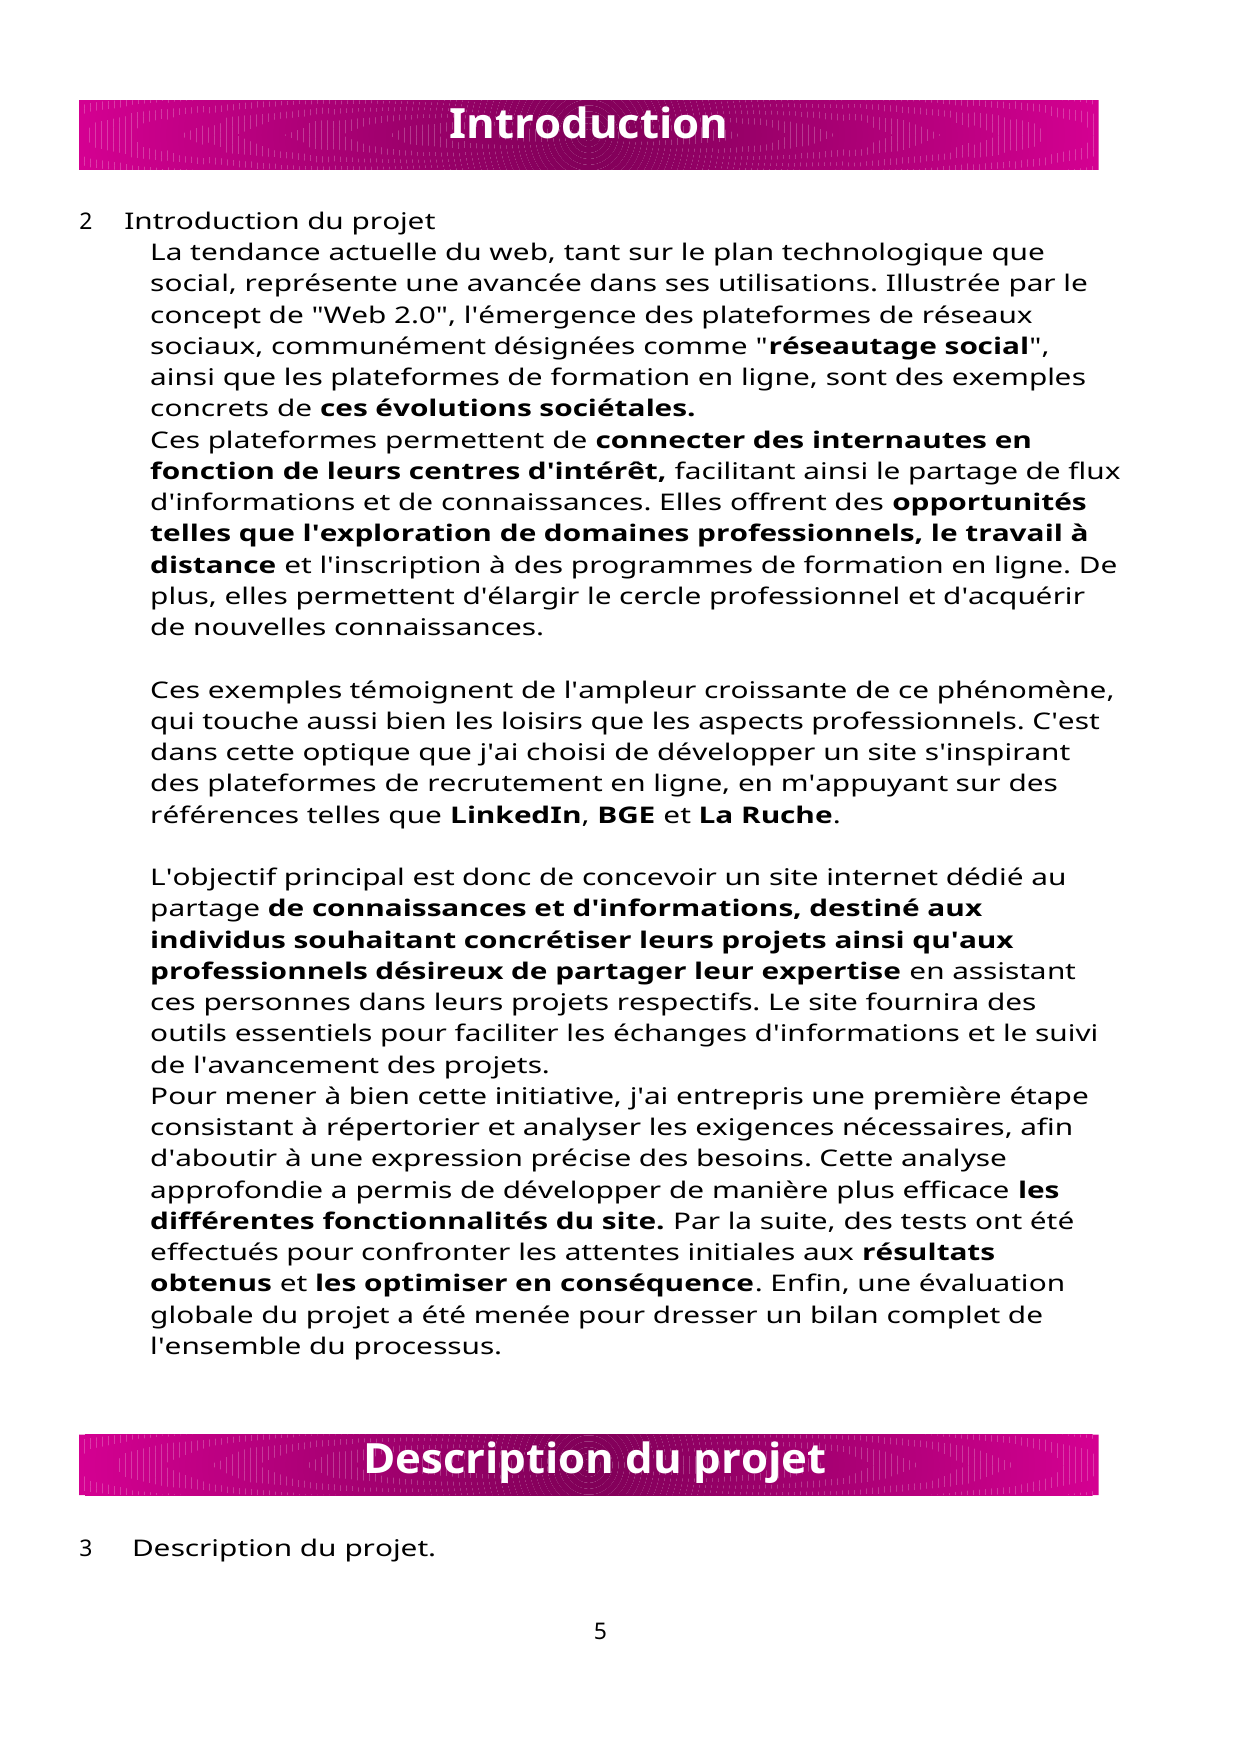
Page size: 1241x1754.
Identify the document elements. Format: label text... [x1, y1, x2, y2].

text Description du projet. [79, 1532, 1121, 1563]
text La tendance actuelle du web, tant sur le plan technologique que social, représente une avancée dans ses utilisations. Illustrée par le concept de "Web 2.0", l'émergence des plateformes de réseaux sociaux, communément désignées comme "réseautage social", ainsi que les plateformes de formation en ligne, sont des exemples concrets de ces évolutions sociétales. [150, 236, 1121, 424]
text Introduction du projet [79, 205, 1121, 236]
text Pour mener à bien cette initiative, j'ai entrepris une première étape consistant à répertorier et analyser les exigences nécessaires, afin d'aboutir à une expression précise des besoins. Cette analyse approfondie a permis de développer de manière plus efficace les différentes fonctionnalités du site. Par la suite, des tests ont été effectués pour confronter les attentes initiales aux résultats obtenus et les optimiser en conséquence. Enfin, une évaluation globale du projet a été menée pour dresser un bilan complet de l'ensemble du processus. [150, 1080, 1121, 1361]
text L'objectif principal est donc de concevoir un site internet dédié au partage de connaissances et d'informations, destiné aux individus souhaitant concrétiser leurs projets ainsi qu'aux professionnels désireux de partager leur expertise en assistant ces personnes dans leurs projets respectifs. Le site fournira des outils essentiels pour faciliter les échanges d'informations et le suivi de l'avancement des projets. [150, 861, 1121, 1080]
text Ces exemples témoignent de l'ampleur croissante de ce phénomène, qui touche aussi bien les loisirs que les aspects professionnels. C'est dans cette optique que j'ai choisi de développer un site s'inspirant des plateformes de recrutement en ligne, en m'appuyant sur des références telles que LinkedIn, BGE et La Ruche. [150, 674, 1121, 830]
text Ces plateformes permettent de connecter des internautes en fonction de leurs centres d'intérêt, facilitant ainsi le partage de flux d'informations et de connaissances. Elles offrent des opportunités telles que l'exploration de domaines professionnels, le travail à distance et l'inscription à des programmes de formation en ligne. De plus, elles permettent d'élargir le cercle professionnel et d'acquérir de nouvelles connaissances. [150, 424, 1121, 642]
